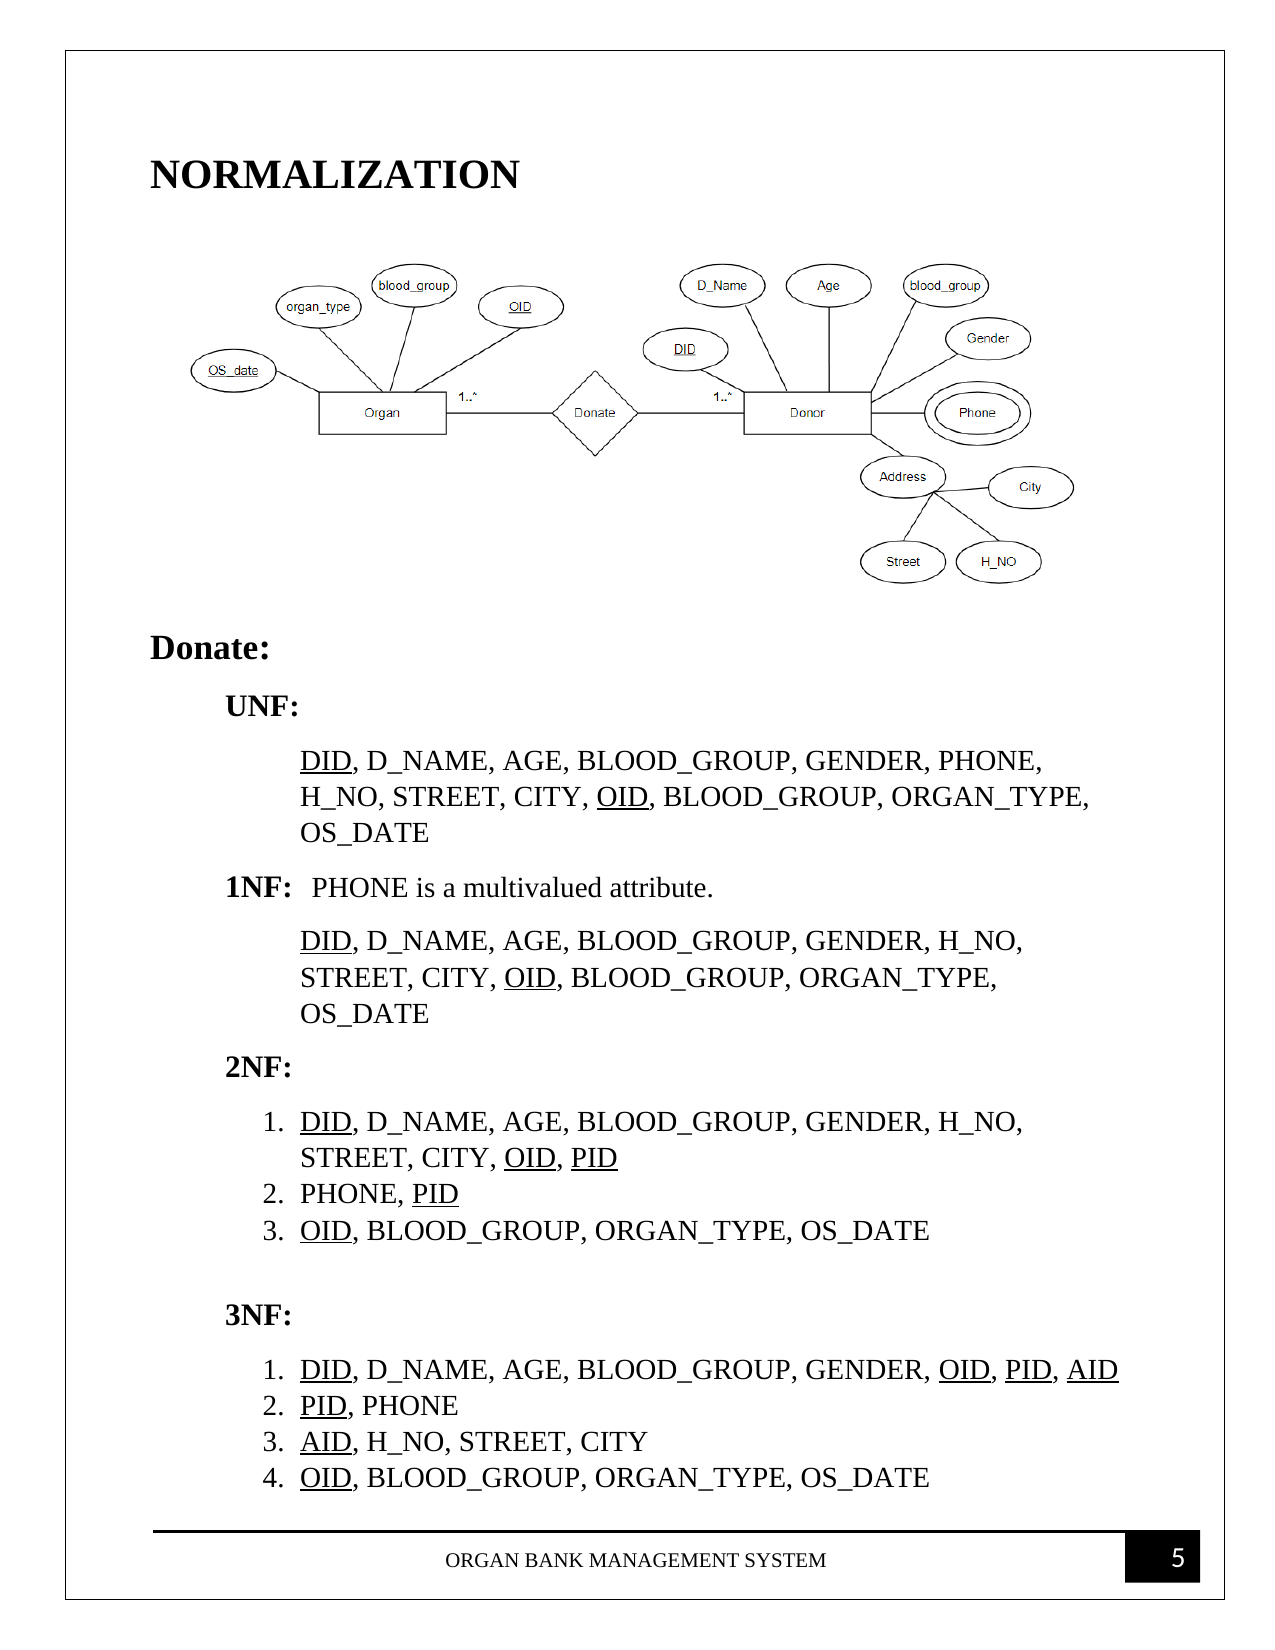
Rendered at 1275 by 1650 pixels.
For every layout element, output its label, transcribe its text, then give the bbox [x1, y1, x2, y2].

list PHONE, PID [262, 1177, 1125, 1210]
list OID, BLOOD_GROUP, ORGAN_TYPE, OS_DATE [262, 1460, 1125, 1494]
text 2NF: [150, 1049, 1125, 1084]
list OID, BLOOD_GROUP, ORGAN_TYPE, OS_DATE [262, 1213, 1125, 1246]
list AID, H_NO, STREET, CITY [262, 1424, 1125, 1458]
text 1NF: PHONE is a multivalued attribute. [150, 868, 1125, 904]
list DID, D_NAME, AGE, BLOOD_GROUP, GENDER, H_NO, STREET, CITY, OID, BLOOD_GROUP, ORGAN_TYPE, OS_DATE [300, 923, 1125, 1029]
list PID, PHONE [262, 1388, 1125, 1422]
list DID, D_NAME, AGE, BLOOD_GROUP, GENDER, OID, PID, AID [262, 1352, 1125, 1386]
text NORMALIZATION [150, 150, 1125, 198]
picture [150, 218, 1125, 621]
list DID, D_NAME, AGE, BLOOD_GROUP, GENDER, H_NO, STREET, CITY, OID, PID [262, 1104, 1125, 1174]
text Donate: [150, 621, 1125, 667]
text UNF: [150, 688, 1125, 723]
text 3NF: [225, 1297, 1125, 1332]
list DID, D_NAME, AGE, BLOOD_GROUP, GENDER, PHONE, H_NO, STREET, CITY, OID, BLOOD_GROUP, ORGAN_TYPE, OS_DATE [300, 743, 1125, 849]
